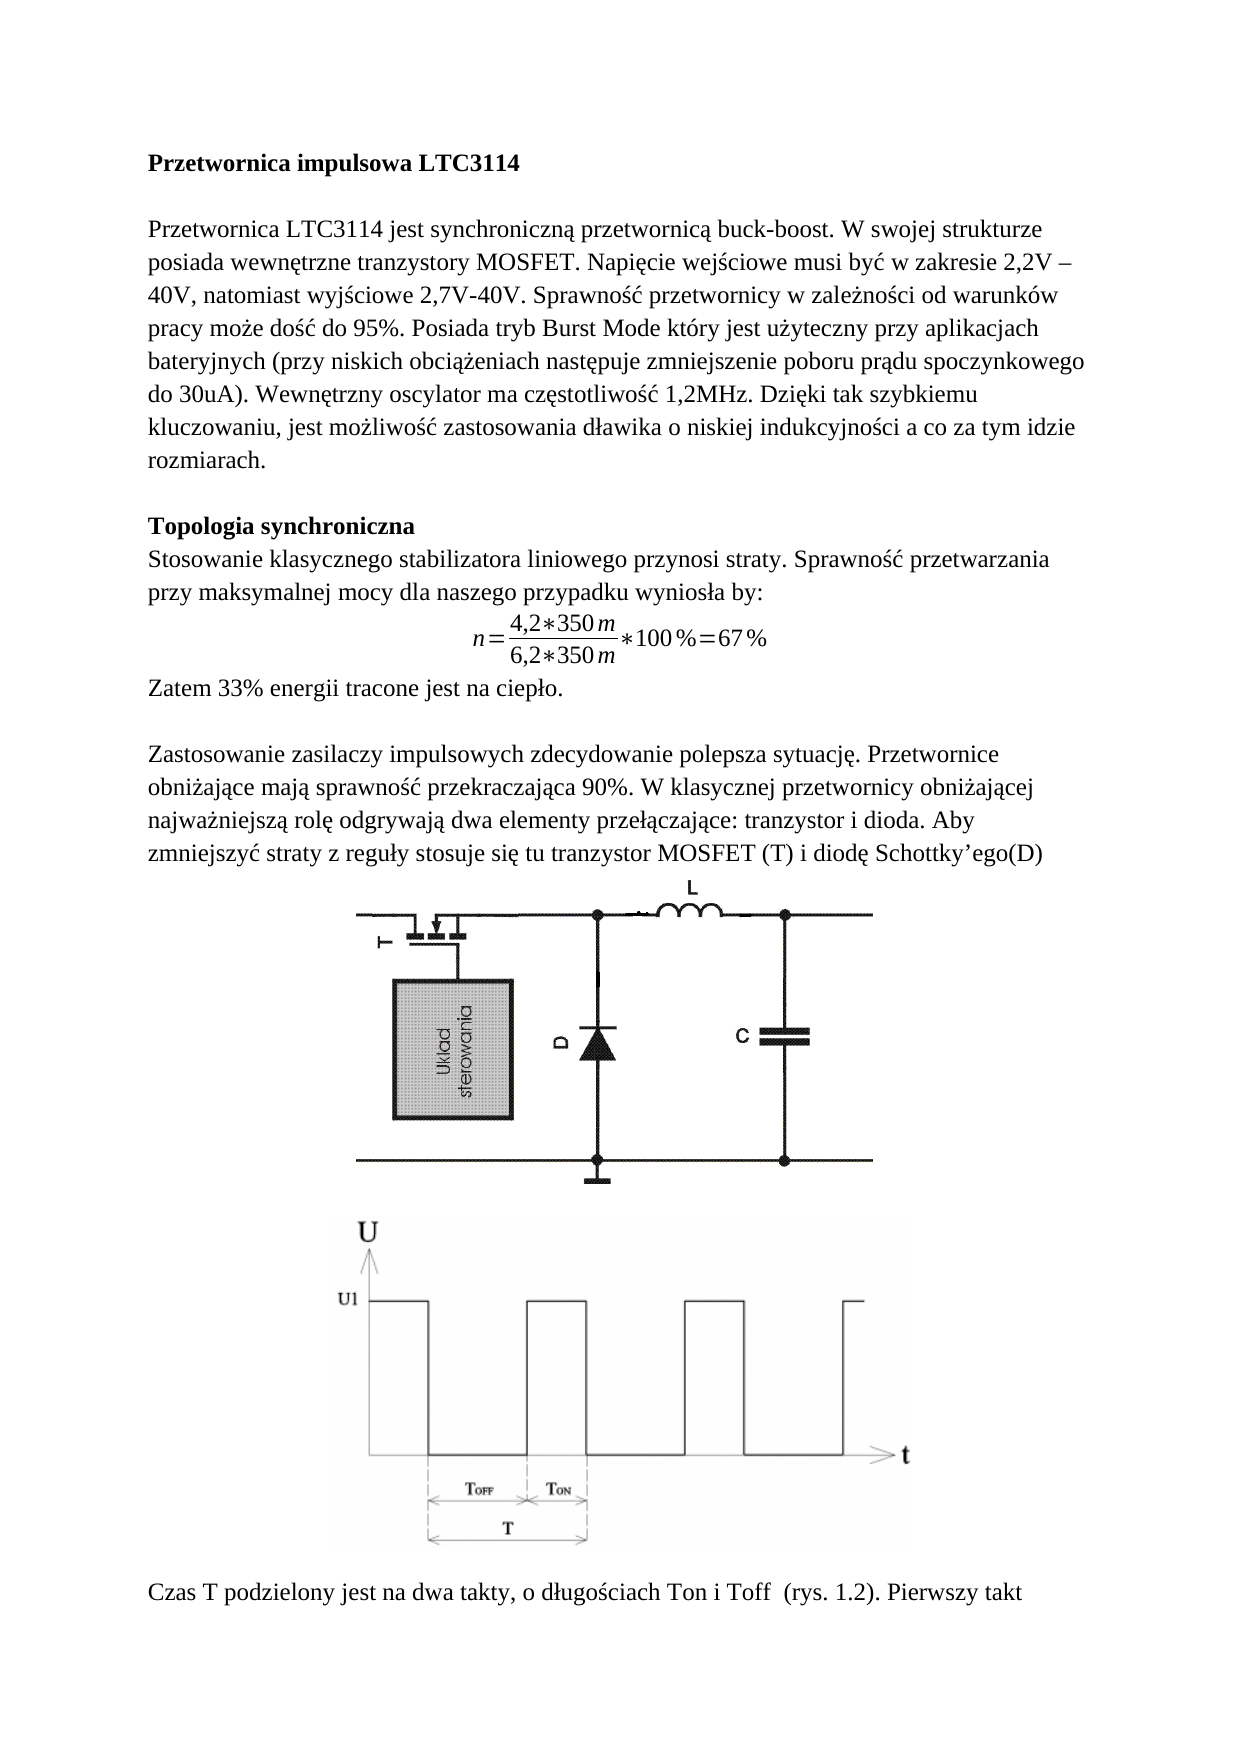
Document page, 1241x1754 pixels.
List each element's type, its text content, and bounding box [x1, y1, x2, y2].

text Stosowanie klasycznego stabilizatora liniowego przynosi straty. Sprawność przetwarzania przy maksymalnej mocy dla naszego przypadku wyniosła by: [148, 544, 1092, 606]
text Topologia synchroniczna [148, 511, 1092, 540]
text Czas T podzielony jest na dwa takty, o długościach Ton i Toff (rys. 1.2). Pierwszy takt [148, 1577, 1092, 1606]
text Przetwornica LTC3114 jest synchroniczną przetwornicą buck-boost. W swojej strukturze posiada wewnętrzne tranzystory MOSFET. Napięcie wejściowe musi być w zakresie 2,2V – 40V, natomiast wyjściowe 2,7V-40V. Sprawność przetwornicy w zależności od warunków pracy może dość do 95%. Posiada tryb Burst Mode który jest użyteczny przy aplikacjach bateryjnych (przy niskich obciążeniach następuje zmniejszenie poboru prądu spoczynkowego do 30uA). Wewnętrzny oscylator ma częstotliwość 1,2MHz. Dzięki tak szybkiemu kluczowaniu, jest możliwość zastosowania dławika o niskiej indukcyjności a co za tym idzie rozmiarach. [148, 214, 1092, 474]
text Zatem 33% energii tracone jest na ciepło. [148, 673, 1092, 702]
text Przetwornica impulsowa LTC3114 [148, 148, 1092, 176]
text Zastosowanie zasilaczy impulsowych zdecydowanie polepsza sytuację. Przetwornice obniżające mają sprawność przekraczająca 90%. W klasycznej przetwornicy obniżającej najważniejszą rolę odgrywają dwa elementy przełączające: tranzystor i dioda. Aby zmniejszyć straty z reguły stosuje się tu tranzystor MOSFET (T) i diodę Schottky’ego(D) [148, 739, 1092, 867]
picture [327, 1216, 914, 1549]
picture [335, 871, 906, 1184]
